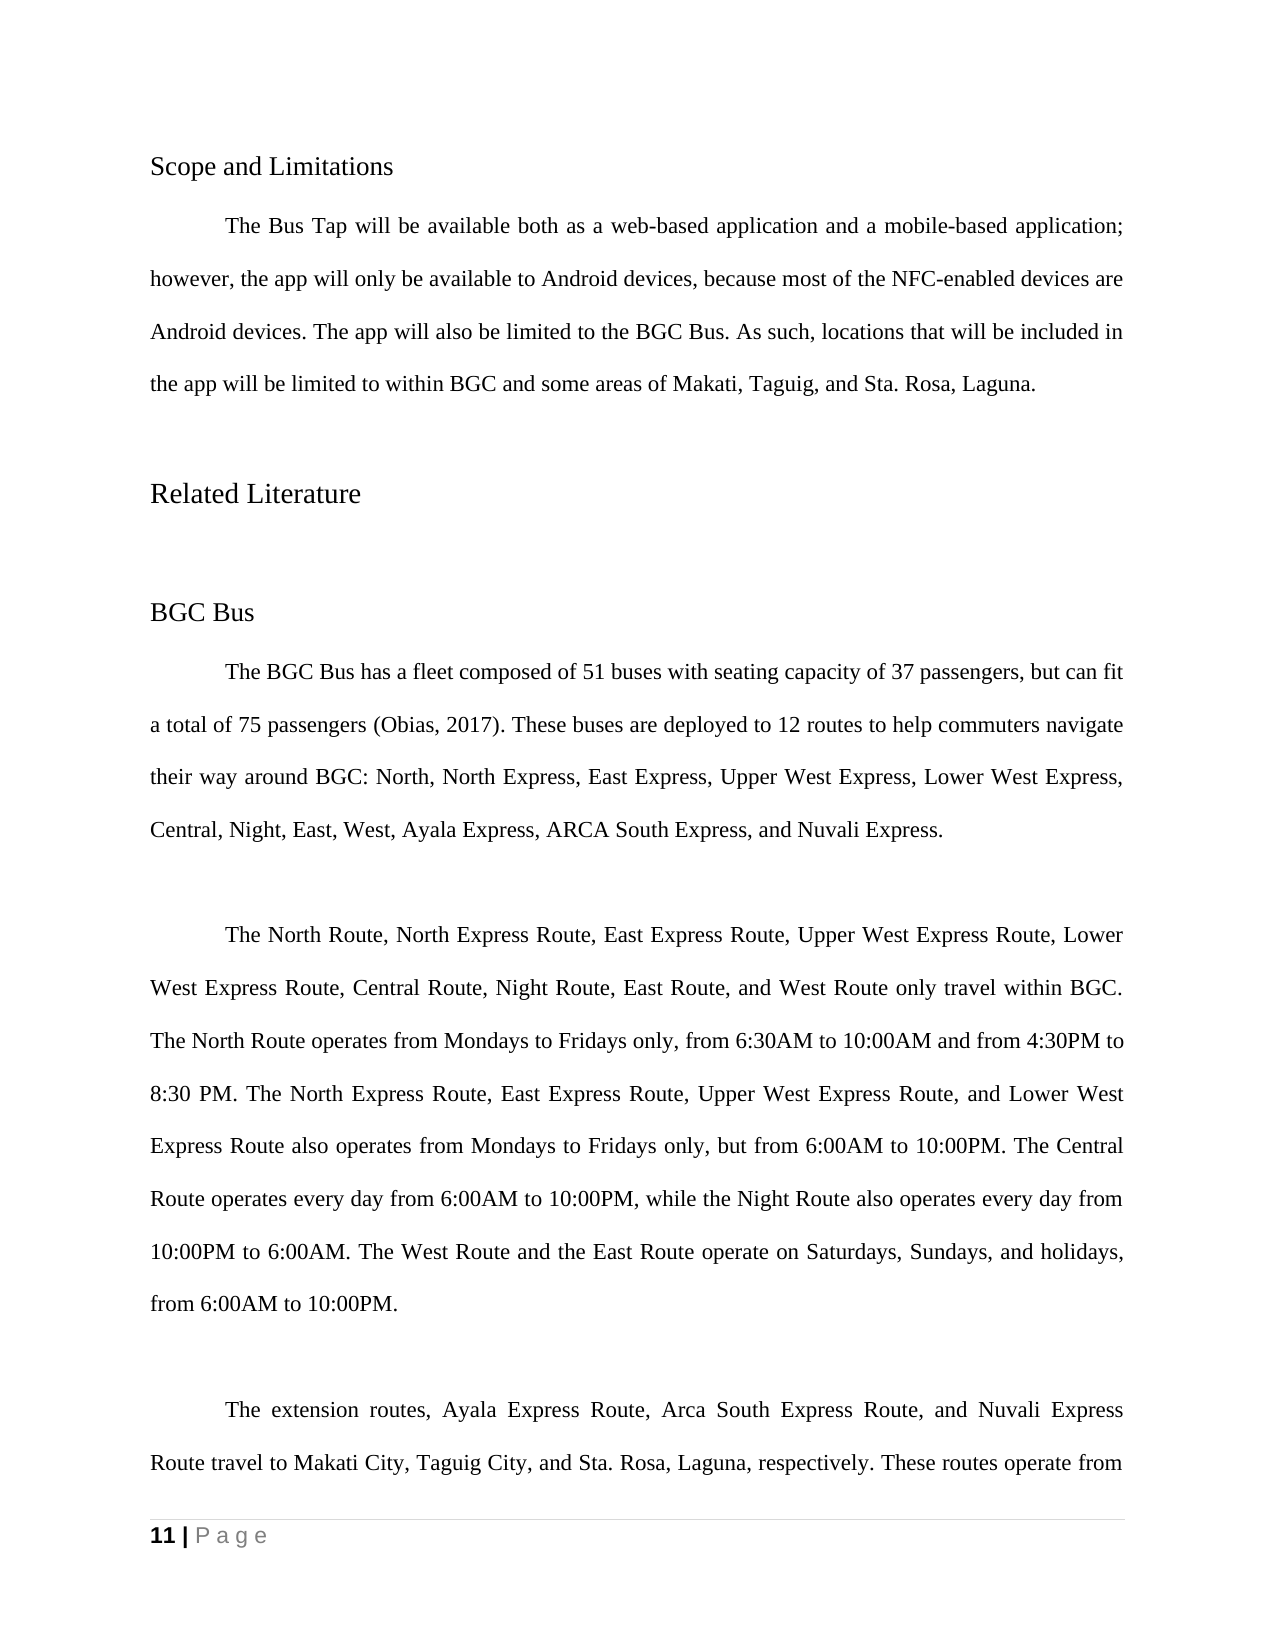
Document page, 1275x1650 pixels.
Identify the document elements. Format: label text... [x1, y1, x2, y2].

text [150, 1396, 1125, 1475]
subtitle Related Literature [150, 476, 1125, 509]
subtitle BGC Bus [150, 596, 1125, 627]
text The BGC Bus has a fleet composed of 51 buses with seating capacity of 37 passengers, but can fit a total of 75 passengers. These buses are deployed to 12 routes to help commuters navigate their way around BGC: North, North Express, East Express, Upper West Express, Lower West Express, Central, Night, East, West, Ayala Express, ARCA South Express, and Nuvali Express. [150, 658, 1125, 842]
subtitle Scope and Limitations [150, 150, 1125, 181]
text The Bus Tap will be available both as a web-based application and a mobile-based application; however, the app will only be available to Android devices, because most of the NFC-enabled devices are Android devices. The app will also be limited to the BGC Bus. As such, locations that will be included in the app will be limited to within BGC and some areas of Makati, Taguig, and Sta. Rosa, Laguna. [150, 212, 1125, 397]
text The North Route, North Express Route, East Express Route, Upper West Express Route, Lower West Express Route, Central Route, Night Route, East Route, and West Route only travel within BGC. The North Route operates from Mondays to Fridays only, from 6:30AM to 10:00AM and from 4:30PM to 8:30 PM. The North Express Route, East Express Route, Upper West Express Route, and Lower West Express Route also operates from Mondays to Fridays only, but from 6:00AM to 10:00PM. The Central Route operates every day from 6:00AM to 10:00PM, while the Night Route also operates every day from 10:00PM to 6:00AM. The West Route and the East Route operate on Saturdays, Sundays, and holidays, from 6:00AM to 10:00PM. [150, 921, 1125, 1317]
